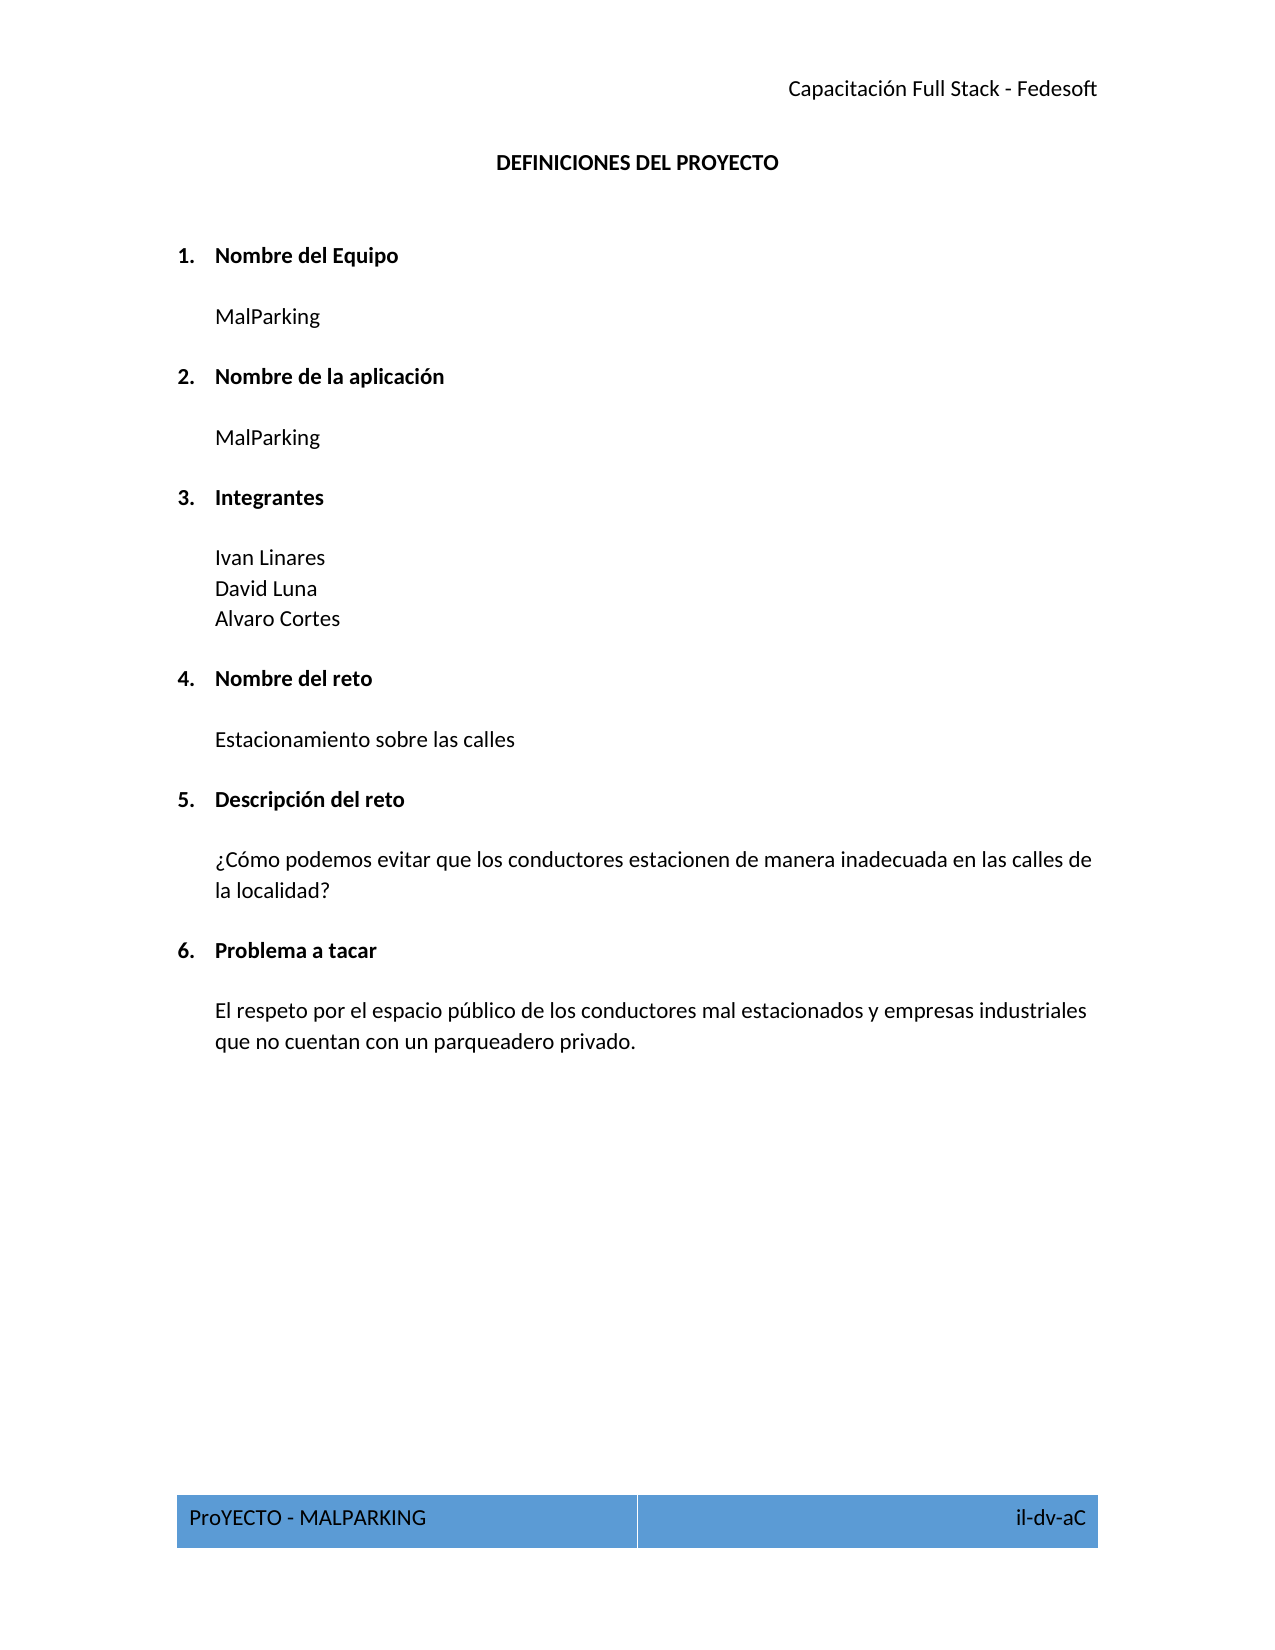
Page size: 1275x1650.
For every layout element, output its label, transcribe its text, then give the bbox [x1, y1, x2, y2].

list Nombre de la aplicación [177, 362, 1098, 390]
list Problema a tacar [177, 936, 1098, 964]
list Descripción del reto [177, 785, 1098, 813]
list Alvaro Cortes [215, 604, 1098, 632]
list Nombre del reto [177, 664, 1098, 692]
list Integrantes [177, 483, 1098, 511]
list David Luna [215, 574, 1098, 602]
text DEFINICIONES DEL PROYECTO [177, 148, 1098, 176]
list El respeto por el espacio público de los conductores mal estacionados y empresas industriales que no cuentan con un parqueadero privado. [215, 997, 1098, 1055]
list Estacionamiento sobre las calles [215, 725, 1098, 753]
list Nombre del Equipo [177, 241, 1098, 269]
list Ivan Linares [215, 543, 1098, 571]
list ¿Cómo podemos evitar que los conductores estacionen de manera inadecuada en las calles de la localidad? [215, 846, 1098, 904]
list MalParking [215, 423, 1098, 451]
list MalParking [215, 302, 1098, 330]
